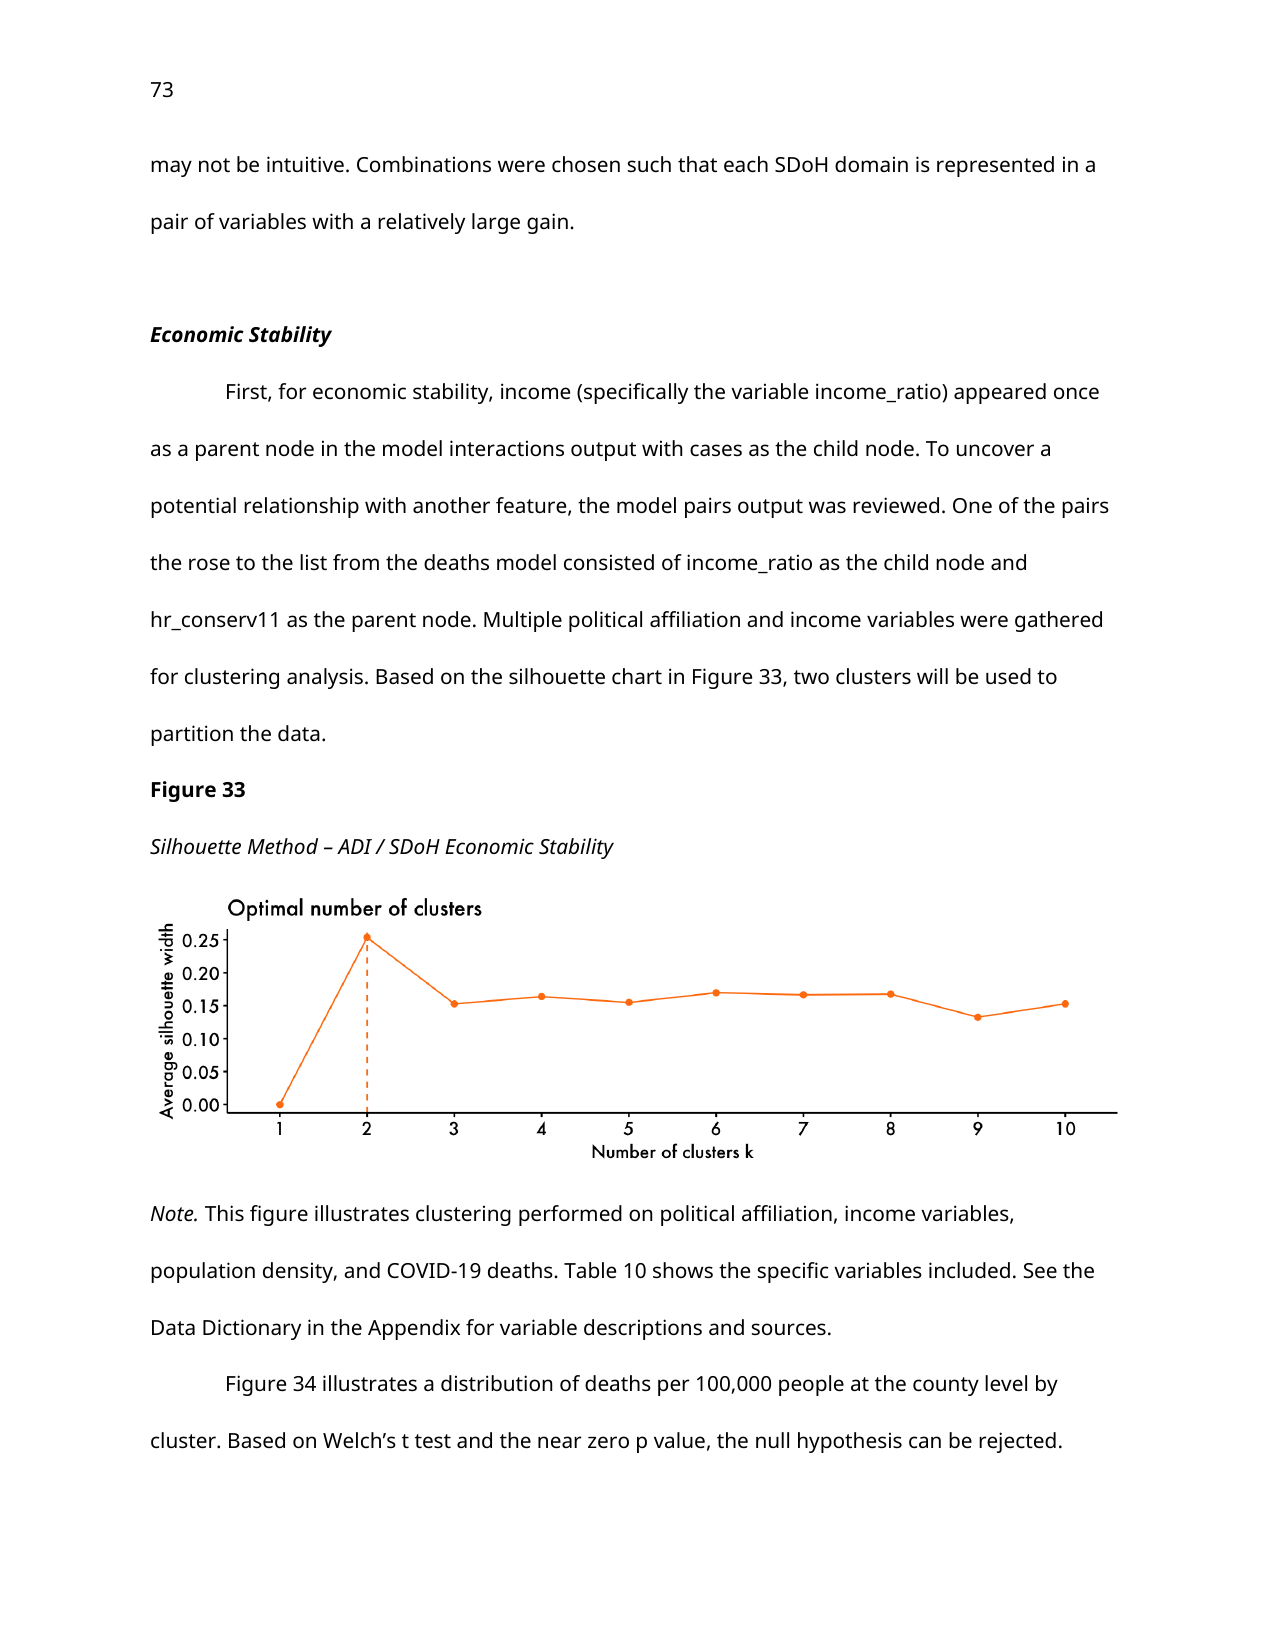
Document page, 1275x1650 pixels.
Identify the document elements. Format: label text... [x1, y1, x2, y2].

text Economic Stability [150, 321, 1125, 349]
text Silhouette Method – ADI / SDoH Economic Stability [150, 832, 1125, 861]
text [150, 150, 1125, 235]
text First, for economic stability, income (specifically the variable income_ratio) appeared once as a parent node in the model interactions output with cases as the child node. To uncover a potential relationship with another feature, the model pairs output was reviewed. One of the pairs the rose to the list from the deaths model consisted of income_ratio as the child node and hr_conserv11 as the parent node. Multiple political affiliation and income variables were gathered for clustering analysis. Based on the silhouette chart in Figure 33, two clusters will be used to partition the data. [150, 377, 1125, 747]
text Figure 33 [150, 776, 1125, 804]
text Note. This figure illustrates clustering performed on political affiliation, income variables, population density, and COVID-19 deaths. Table 10 shows the specific variables included. See the Data Dictionary in the Appendix for variable descriptions and sources. [150, 1199, 1125, 1341]
picture [150, 889, 1125, 1171]
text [150, 1369, 1125, 1455]
